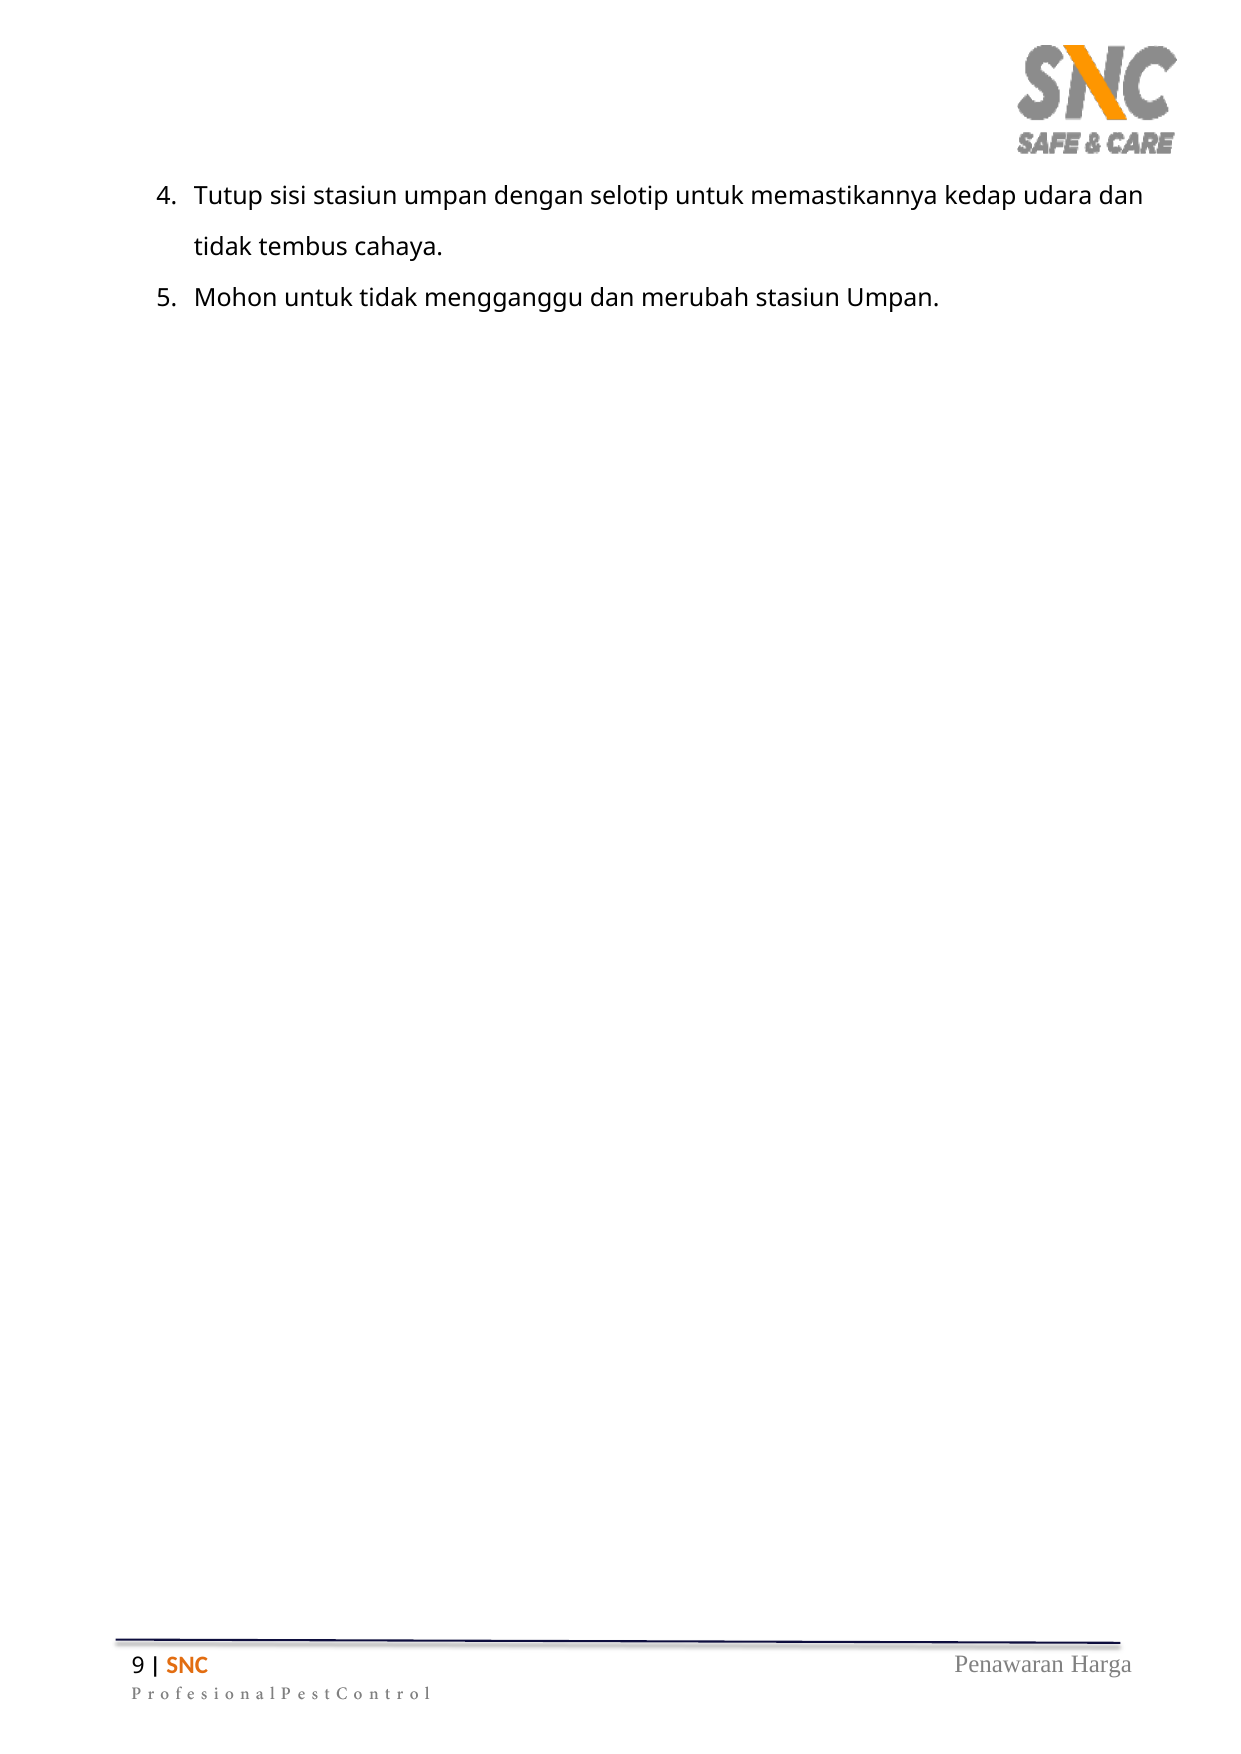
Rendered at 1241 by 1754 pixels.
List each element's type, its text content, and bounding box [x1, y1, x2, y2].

picture [131, 1682, 450, 1708]
list Mohon untuk tidak mengganggu dan merubah stasiun Umpan. [156, 279, 1196, 313]
picture [108, 1635, 1128, 1655]
list Tutup sisi stasiun umpan dengan selotip untuk memastikannya kedap udara dan tidak tembus cahaya. [156, 177, 1196, 262]
picture [1017, 45, 1177, 160]
